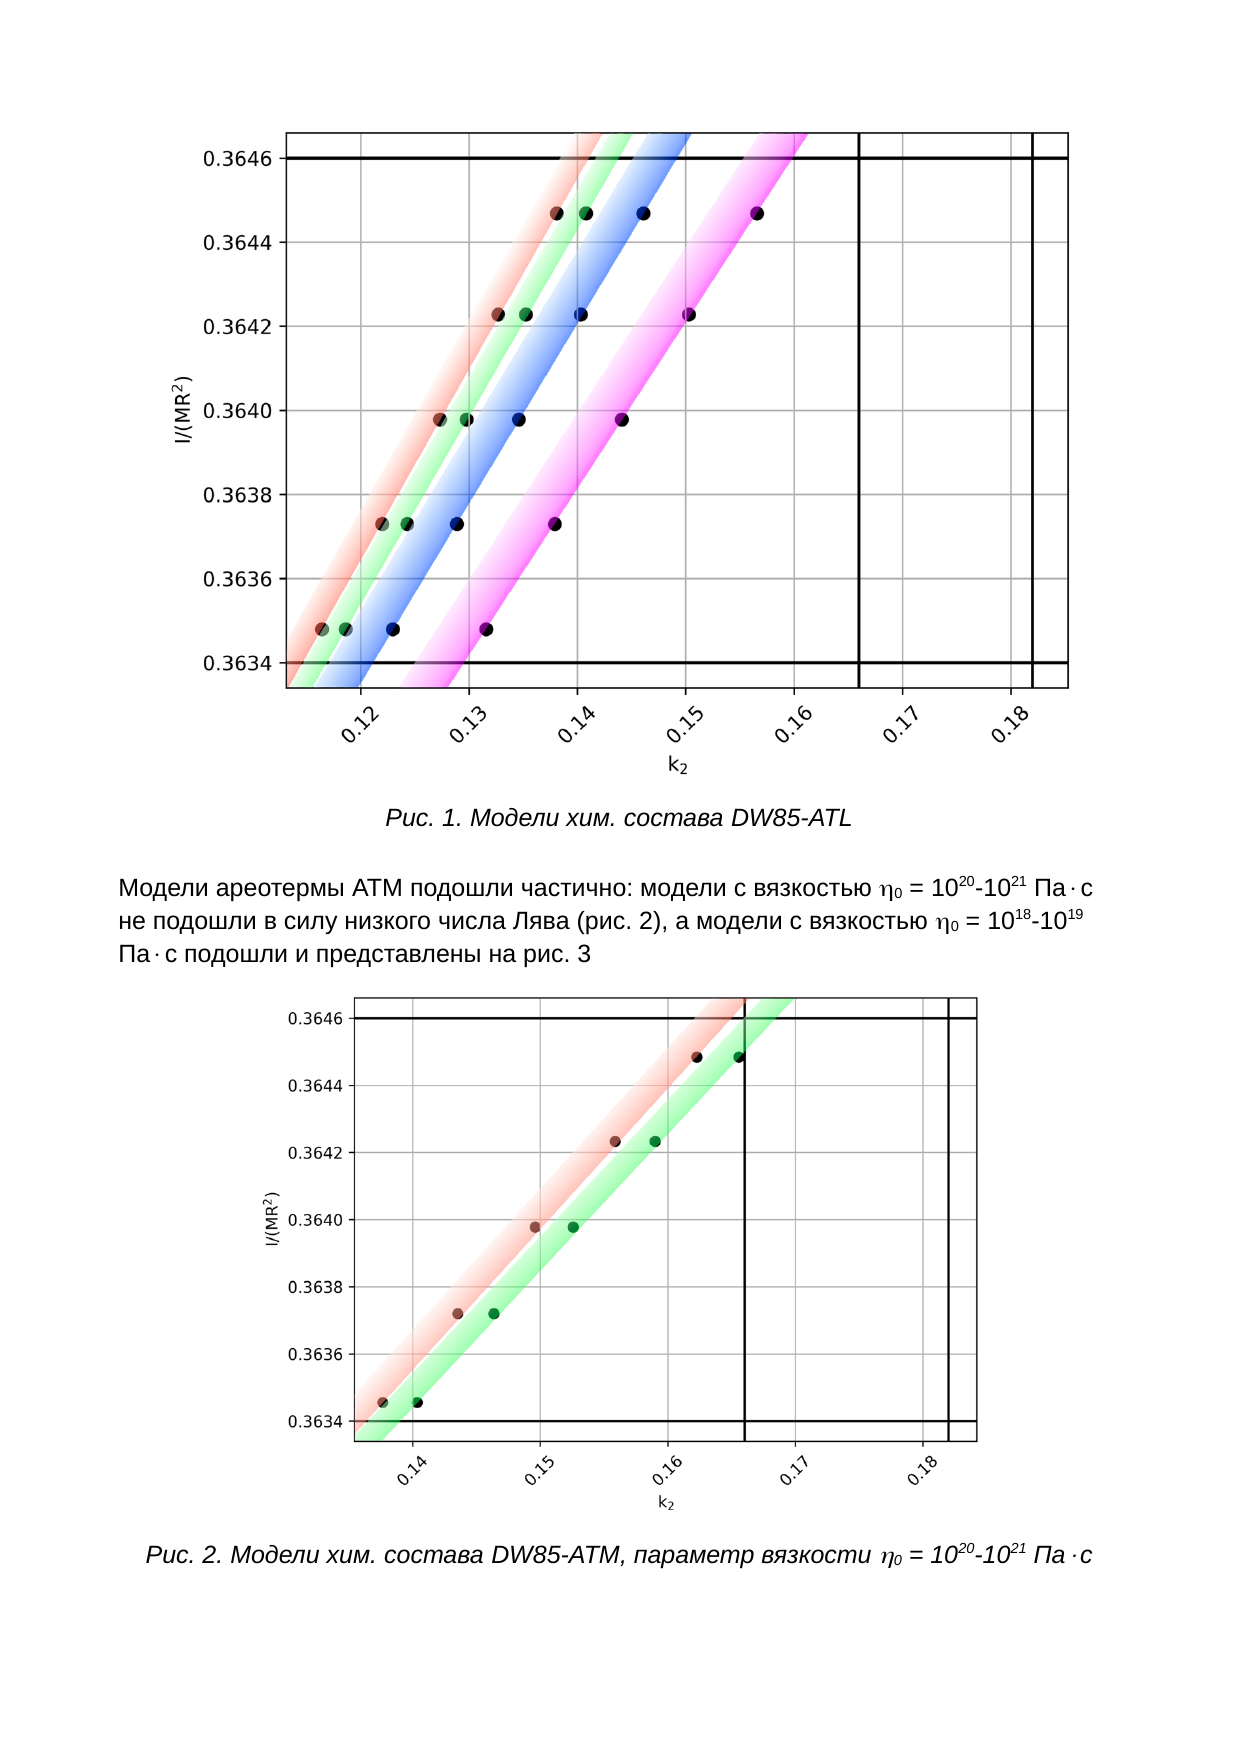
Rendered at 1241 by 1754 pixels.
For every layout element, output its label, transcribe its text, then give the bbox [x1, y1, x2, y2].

text Модели ареотермы ATM подошли частично: модели с вязкостью 0 = 1020-1021 Пас не подошли в силу низкого числа Лява (рис. 2), а модели с вязкостью 0 = 1018-1019 Пас подошли и представлены на рис. 3 [118, 873, 1122, 968]
picture [158, 118, 1082, 789]
text Рис. 2. Модели хим. состава DW85-ATM, параметр вязкости 0 = 1020-1021 Пас [118, 1540, 1122, 1569]
text Рис. 1. Модели хим. состава DW85-ATL [118, 803, 1122, 832]
picture [252, 987, 988, 1522]
